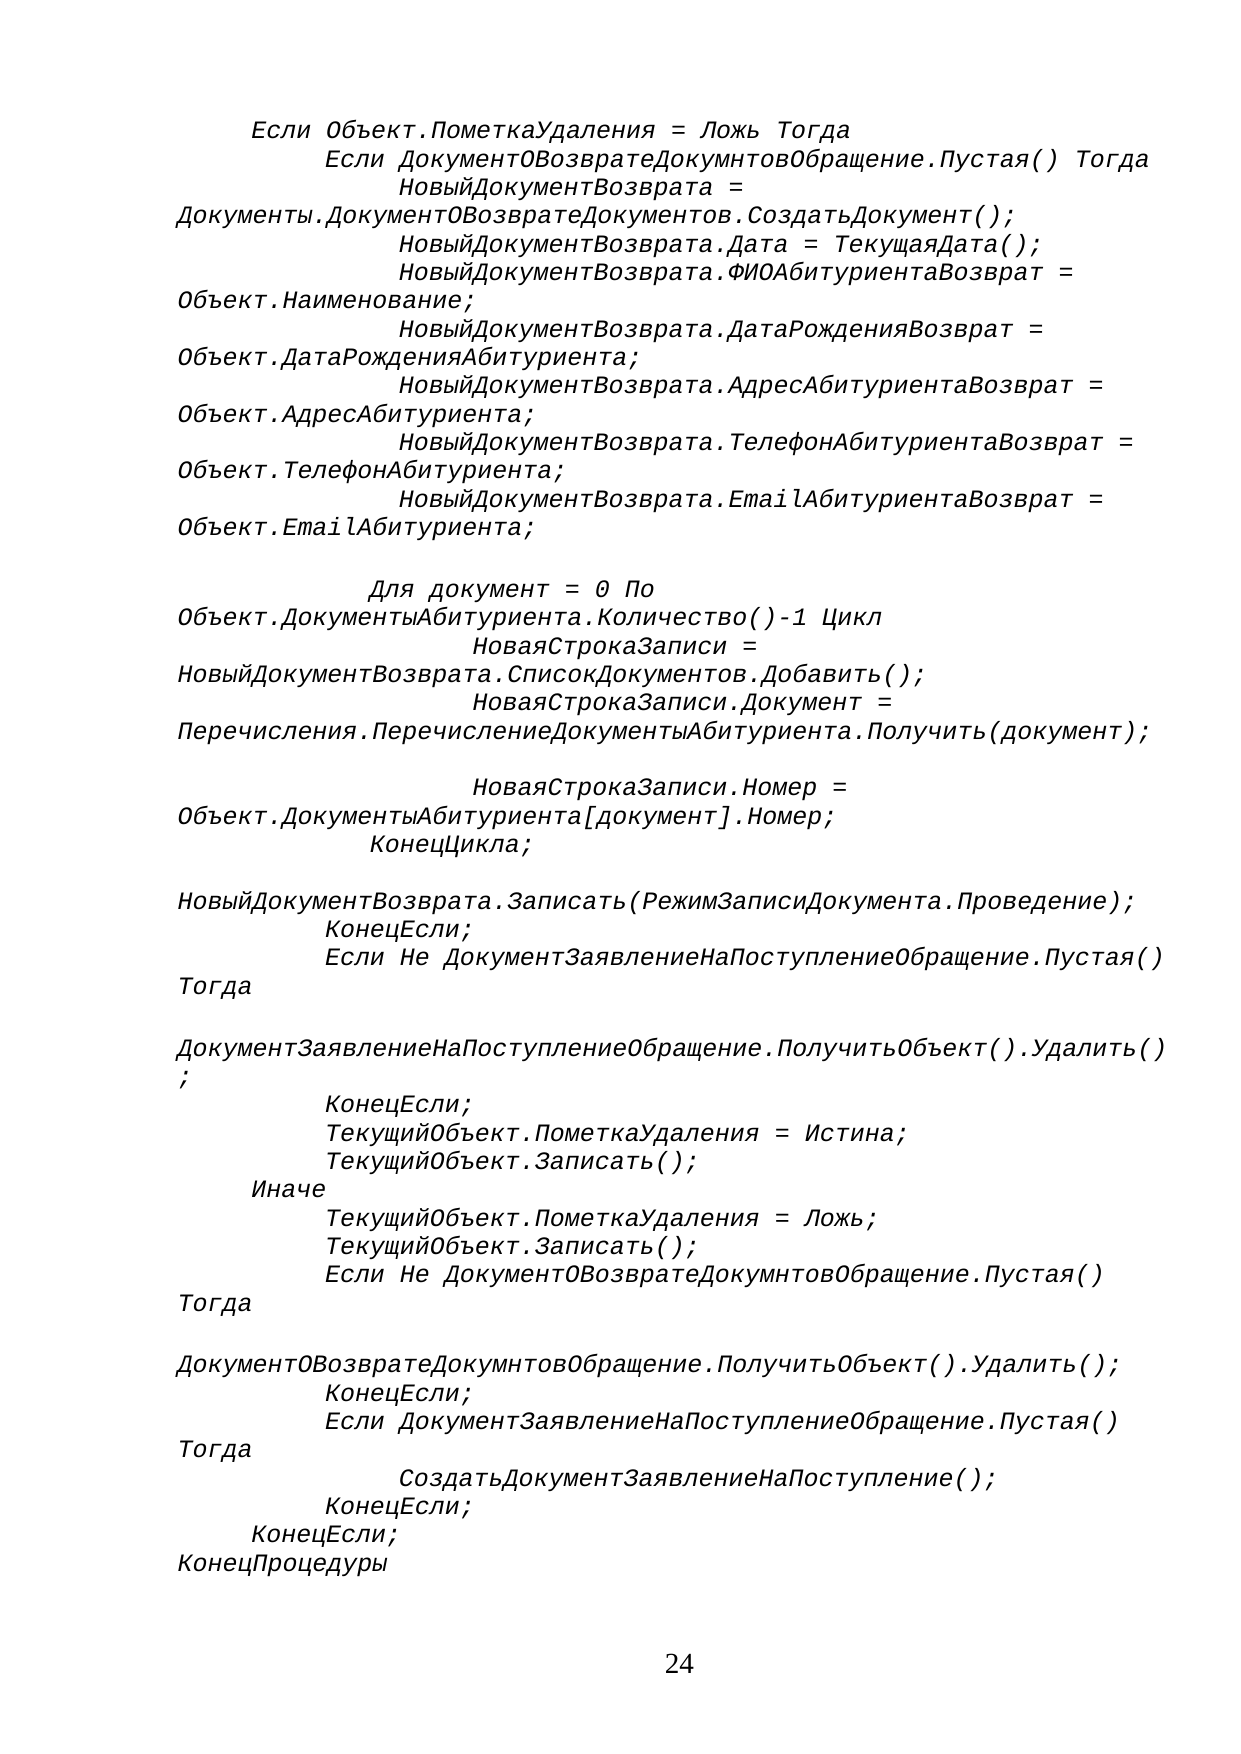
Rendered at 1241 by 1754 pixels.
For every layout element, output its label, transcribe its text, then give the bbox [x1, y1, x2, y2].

text КонецЕсли; [177, 1494, 1181, 1522]
text Если Объект.ПометкаУдаления = Ложь Тогда [177, 118, 1181, 146]
text Если ДокументОВозвратеДокумнтовОбращение.Пустая() Тогда [177, 146, 1181, 175]
text Если Не ДокументЗаявлениеНаПоступлениеОбращение.Пустая() Тогда [177, 945, 1181, 1002]
text НовыйДокументВозврата.EmailАбитуриентаВозврат = Объект.EmailАбитуриента; [177, 486, 1181, 543]
text Иначе [177, 1177, 1181, 1205]
text НовыйДокументВозврата.Дата = ТекущаяДата(); [177, 231, 1181, 260]
text ТекущийОбъект.ПометкаУдаления = Ложь; [177, 1205, 1181, 1233]
text ТекущийОбъект.ПометкаУдаления = Истина; [177, 1120, 1181, 1148]
text КонецЕсли; [177, 917, 1181, 945]
text КонецЕсли; [177, 1522, 1181, 1550]
text НовыйДокументВозврата.ДатаРожденияВозврат = Объект.ДатаРожденияАбитуриента; [177, 316, 1181, 373]
text НовыйДокументВозврата.АдресАбитуриентаВозврат = Объект.АдресАбитуриента; [177, 373, 1181, 430]
text КонецЕсли; [177, 1380, 1181, 1409]
text ДокументЗаявлениеНаПоступлениеОбращение.ПолучитьОбъект().Удалить(); [177, 1002, 1181, 1092]
text НоваяСтрокаЗаписи.Номер = Объект.ДокументыАбитуриента[документ].Номер; [177, 775, 1181, 832]
text ТекущийОбъект.Записать(); [177, 1233, 1181, 1262]
text Для документ = 0 По Объект.ДокументыАбитуриента.Количество()-1 Цикл [177, 577, 1181, 633]
text СоздатьДокументЗаявлениеНаПоступление(); [177, 1465, 1181, 1494]
text Если ДокументЗаявлениеНаПоступлениеОбращение.Пустая() Тогда [177, 1409, 1181, 1465]
text НовыйДокументВозврата = Документы.ДокументОВозвратеДокументов.СоздатьДокумент(); [177, 175, 1181, 231]
text НовыйДокументВозврата.ФИОАбитуриентаВозврат = Объект.Наименование; [177, 260, 1181, 316]
text КонецЦикла; НовыйДокументВозврата.Записать(РежимЗаписиДокумента.Проведение); [177, 832, 1181, 917]
text НоваяСтрокаЗаписи = НовыйДокументВозврата.СписокДокументов.Добавить(); [177, 633, 1181, 690]
text ДокументОВозвратеДокумнтовОбращение.ПолучитьОбъект().Удалить(); [177, 1318, 1181, 1380]
text НоваяСтрокаЗаписи.Документ = Перечисления.ПеречислениеДокументыАбитуриента.Получить(документ); [177, 690, 1181, 775]
text НовыйДокументВозврата.ТелефонАбитуриентаВозврат = Объект.ТелефонАбитуриента; [177, 430, 1181, 486]
text КонецЕсли; [177, 1092, 1181, 1120]
text Если Не ДокументОВозвратеДокумнтовОбращение.Пустая() Тогда [177, 1262, 1181, 1318]
text ТекущийОбъект.Записать(); [177, 1148, 1181, 1177]
text КонецПроцедуры [177, 1550, 1181, 1579]
